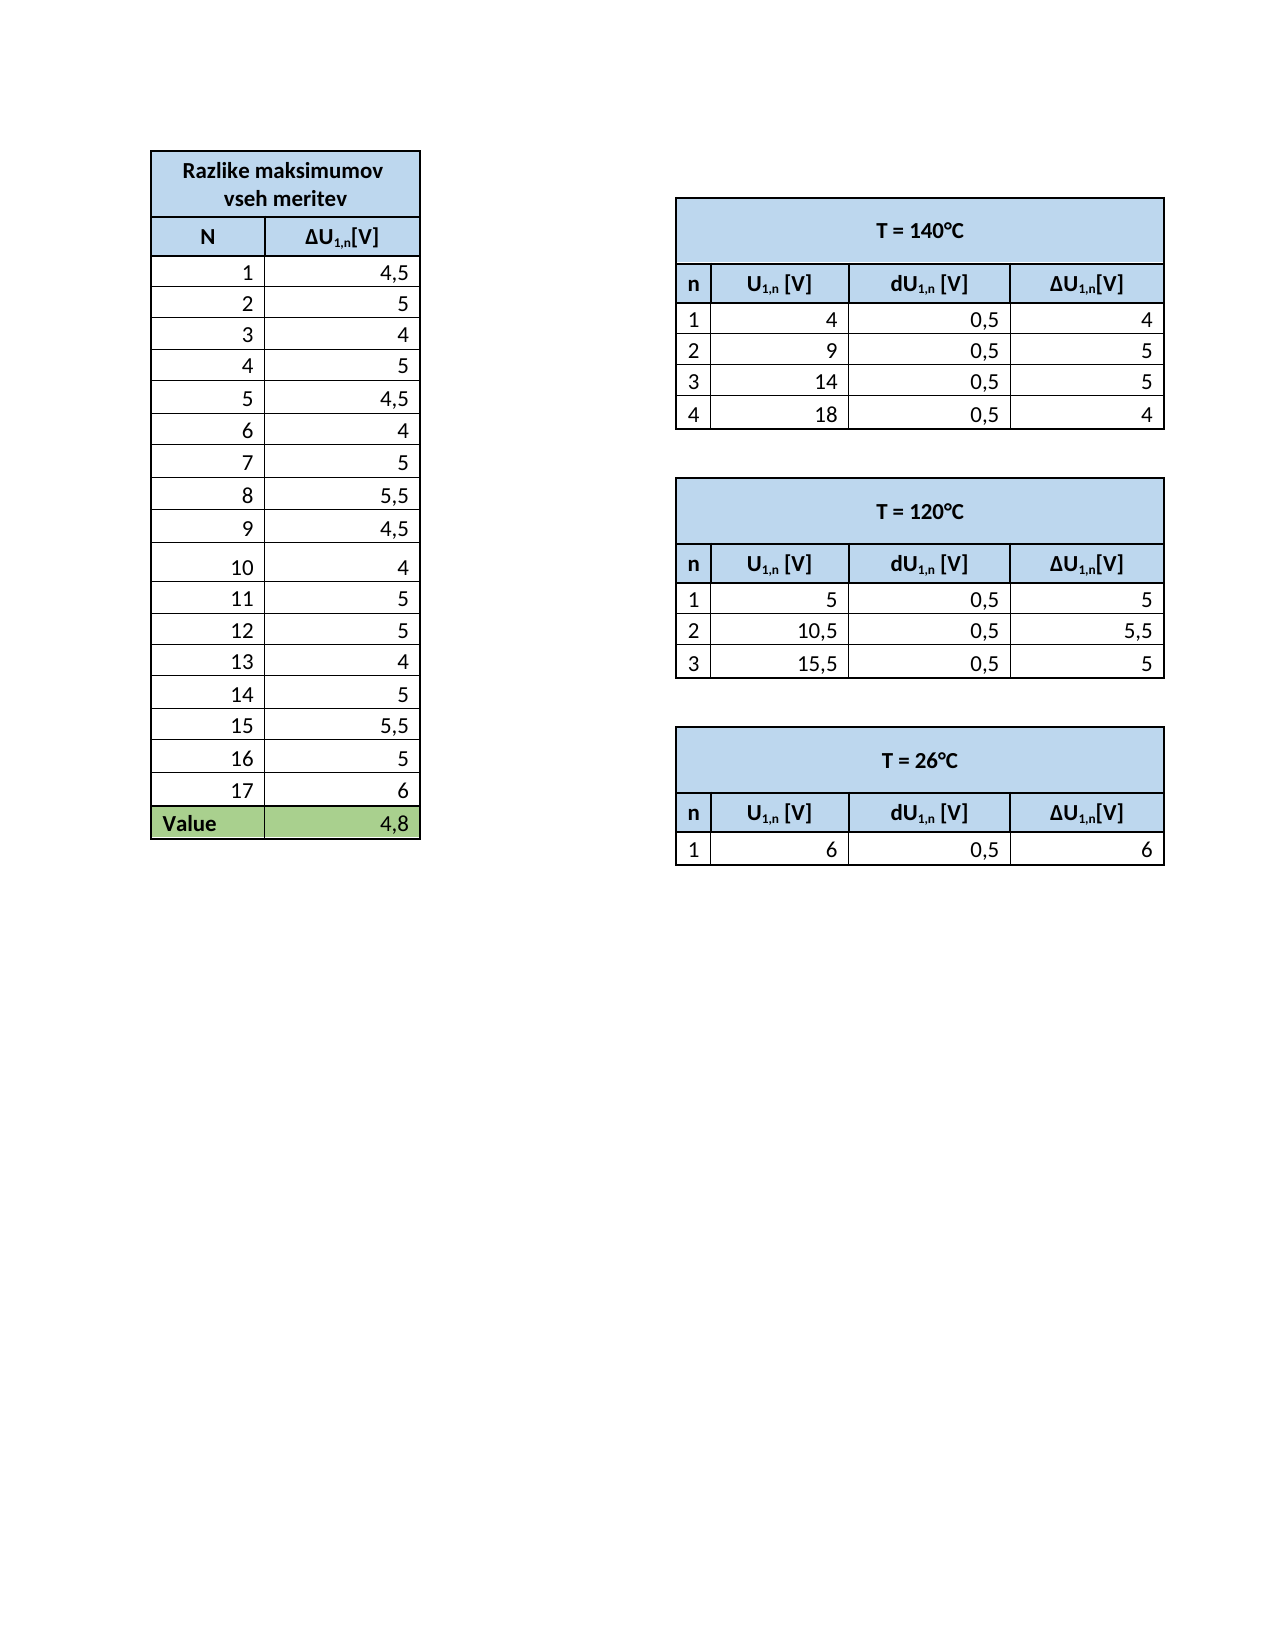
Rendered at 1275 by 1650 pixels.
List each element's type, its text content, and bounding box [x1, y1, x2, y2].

table_cell 10 [152, 543, 264, 581]
table_cell n [677, 545, 710, 582]
table_cell 6 [152, 414, 264, 444]
table_cell 5 [1011, 645, 1163, 677]
table_cell 9 [152, 510, 264, 542]
table_cell 0,5 [849, 584, 1010, 613]
table_cell 4 [677, 396, 710, 428]
table_cell 0,5 [849, 614, 1010, 644]
table_cell 5,5 [265, 709, 419, 739]
table_cell dU1,n [V] [850, 545, 1009, 582]
table_cell 9 [711, 334, 848, 364]
table_cell 5 [265, 740, 419, 772]
table_cell 0,5 [849, 304, 1010, 333]
table_cell 5 [265, 582, 419, 612]
table_cell 4,5 [265, 381, 419, 412]
table_cell 0,5 [849, 396, 1010, 428]
table_cell ΔU1,n[V] [1011, 265, 1163, 302]
table_cell 0,5 [849, 334, 1010, 364]
table_cell 4,5 [265, 257, 419, 286]
table_cell 12 [152, 614, 264, 644]
table_cell 4 [711, 304, 848, 333]
table_cell dU1,n [V] [850, 794, 1009, 831]
table_cell 15,5 [711, 645, 848, 677]
table_cell 15 [152, 709, 264, 739]
table_cell 5 [265, 676, 419, 708]
table_cell Value [152, 807, 264, 837]
table_cell 4,5 [265, 510, 419, 542]
table_cell 5,5 [1011, 614, 1163, 644]
table_cell 0,5 [849, 645, 1010, 677]
table_cell 14 [152, 676, 264, 708]
table_cell n [677, 794, 710, 831]
table_header T = 120°C [677, 479, 1163, 543]
table_cell 5 [265, 614, 419, 644]
table_cell 1 [677, 304, 710, 333]
table_cell dU1,n [V] [850, 265, 1009, 302]
table_cell 5 [1011, 365, 1163, 395]
table_cell 5 [711, 584, 848, 613]
table_cell 5 [1011, 584, 1163, 613]
table_cell U1,n [V] [712, 545, 848, 582]
table_cell 4 [265, 645, 419, 675]
table_cell ΔU1,n[V] [266, 218, 419, 255]
table_cell 18 [711, 396, 848, 428]
table_cell 6 [1011, 833, 1163, 863]
table_cell 0,5 [849, 833, 1010, 863]
table_cell 3 [152, 318, 264, 348]
table_header Razlike maksimumov vseh meritev [152, 152, 419, 216]
table_cell 4 [265, 543, 419, 581]
table_cell 7 [152, 445, 264, 477]
table_cell 0,5 [849, 365, 1010, 395]
table_cell 5,5 [265, 478, 419, 509]
table_cell 4 [1011, 304, 1163, 333]
table_cell 4,8 [265, 807, 419, 837]
table_cell 5 [1011, 334, 1163, 364]
table_cell 1 [677, 833, 710, 863]
table_cell n [677, 265, 710, 302]
table_cell 4 [152, 350, 264, 380]
table_cell 17 [152, 773, 264, 805]
table_header T = 140°C [677, 199, 1163, 262]
table_cell 1 [677, 584, 710, 613]
table_cell ΔU1,n[V] [1011, 794, 1163, 831]
table_header T = 26°C [677, 728, 1163, 792]
table_cell 4 [1011, 396, 1163, 428]
table_cell 16 [152, 740, 264, 772]
table_cell 6 [265, 773, 419, 805]
table_cell 8 [152, 478, 264, 509]
table_cell 5 [265, 287, 419, 317]
table_cell N [152, 218, 264, 255]
table_cell U1,n [V] [712, 794, 848, 831]
table_cell ΔU1,n[V] [1011, 545, 1163, 582]
table_cell 1 [152, 257, 264, 286]
table_cell U1,n [V] [712, 265, 848, 302]
table_cell 2 [677, 334, 710, 364]
table_cell 4 [265, 318, 419, 348]
table_cell 11 [152, 582, 264, 612]
table_cell 14 [711, 365, 848, 395]
table_cell 5 [152, 381, 264, 412]
table_cell 5 [265, 350, 419, 380]
table_cell 2 [677, 614, 710, 644]
table_cell 2 [152, 287, 264, 317]
table_cell 4 [265, 414, 419, 444]
table_cell 3 [677, 645, 710, 677]
table_cell 5 [265, 445, 419, 477]
table_cell 10,5 [711, 614, 848, 644]
table_cell 6 [711, 833, 848, 863]
table_cell 3 [677, 365, 710, 395]
table_cell 13 [152, 645, 264, 675]
